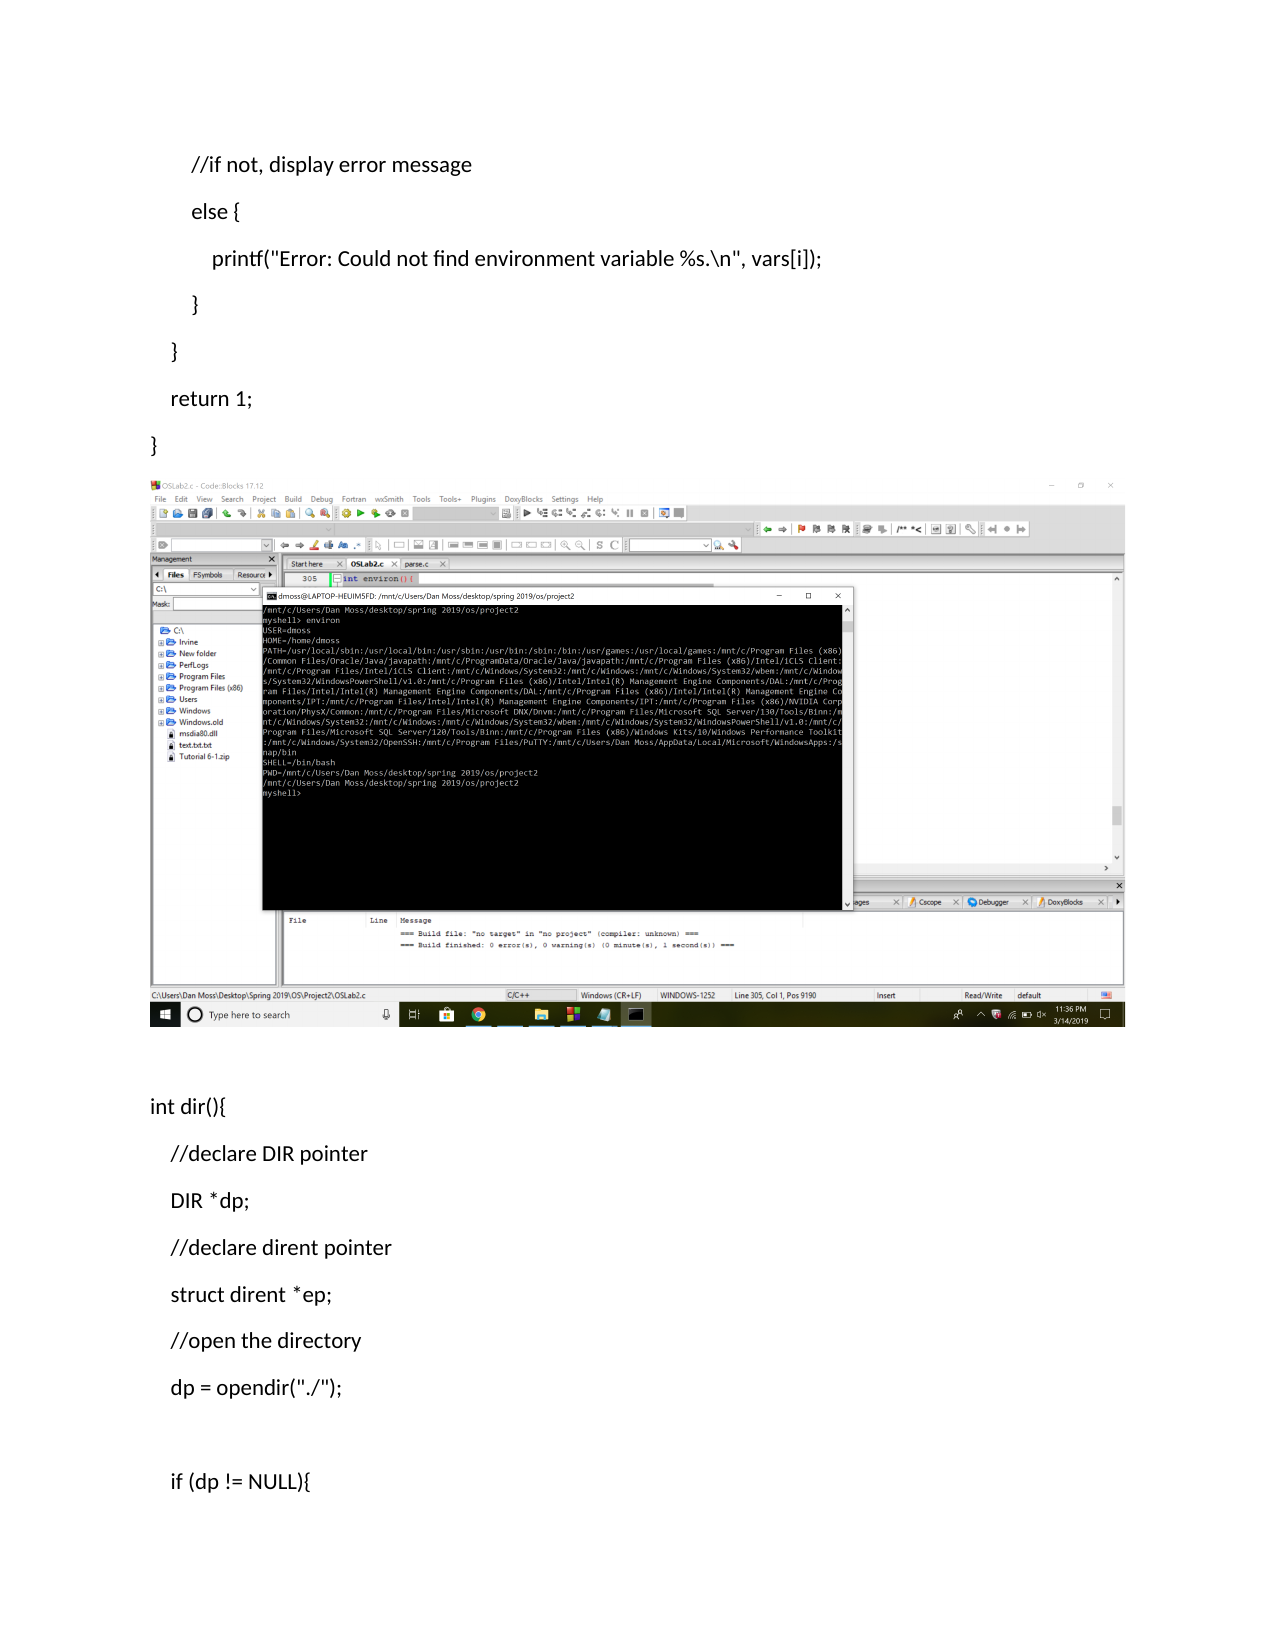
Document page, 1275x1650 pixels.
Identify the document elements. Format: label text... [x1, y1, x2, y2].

text printf("Error: Could not find environment variable %s.\n", vars[i]); [150, 244, 1125, 272]
text } [150, 431, 1125, 459]
text DIR *dp; [150, 1186, 1125, 1214]
text return 1; [150, 384, 1125, 412]
text //if not, display error message [150, 150, 1125, 178]
text struct dirent *ep; [150, 1280, 1125, 1308]
text } [150, 337, 1125, 366]
text //declare DIR pointer [150, 1139, 1125, 1167]
text dp = opendir("./"); [150, 1373, 1125, 1402]
text //declare dirent pointer [150, 1233, 1125, 1261]
text int dir(){ [150, 1092, 1125, 1120]
text else { [150, 197, 1125, 225]
text //open the directory [150, 1327, 1125, 1355]
picture [150, 478, 1125, 1027]
text if (dp != NULL){ [150, 1467, 1125, 1495]
text } [150, 291, 1125, 319]
